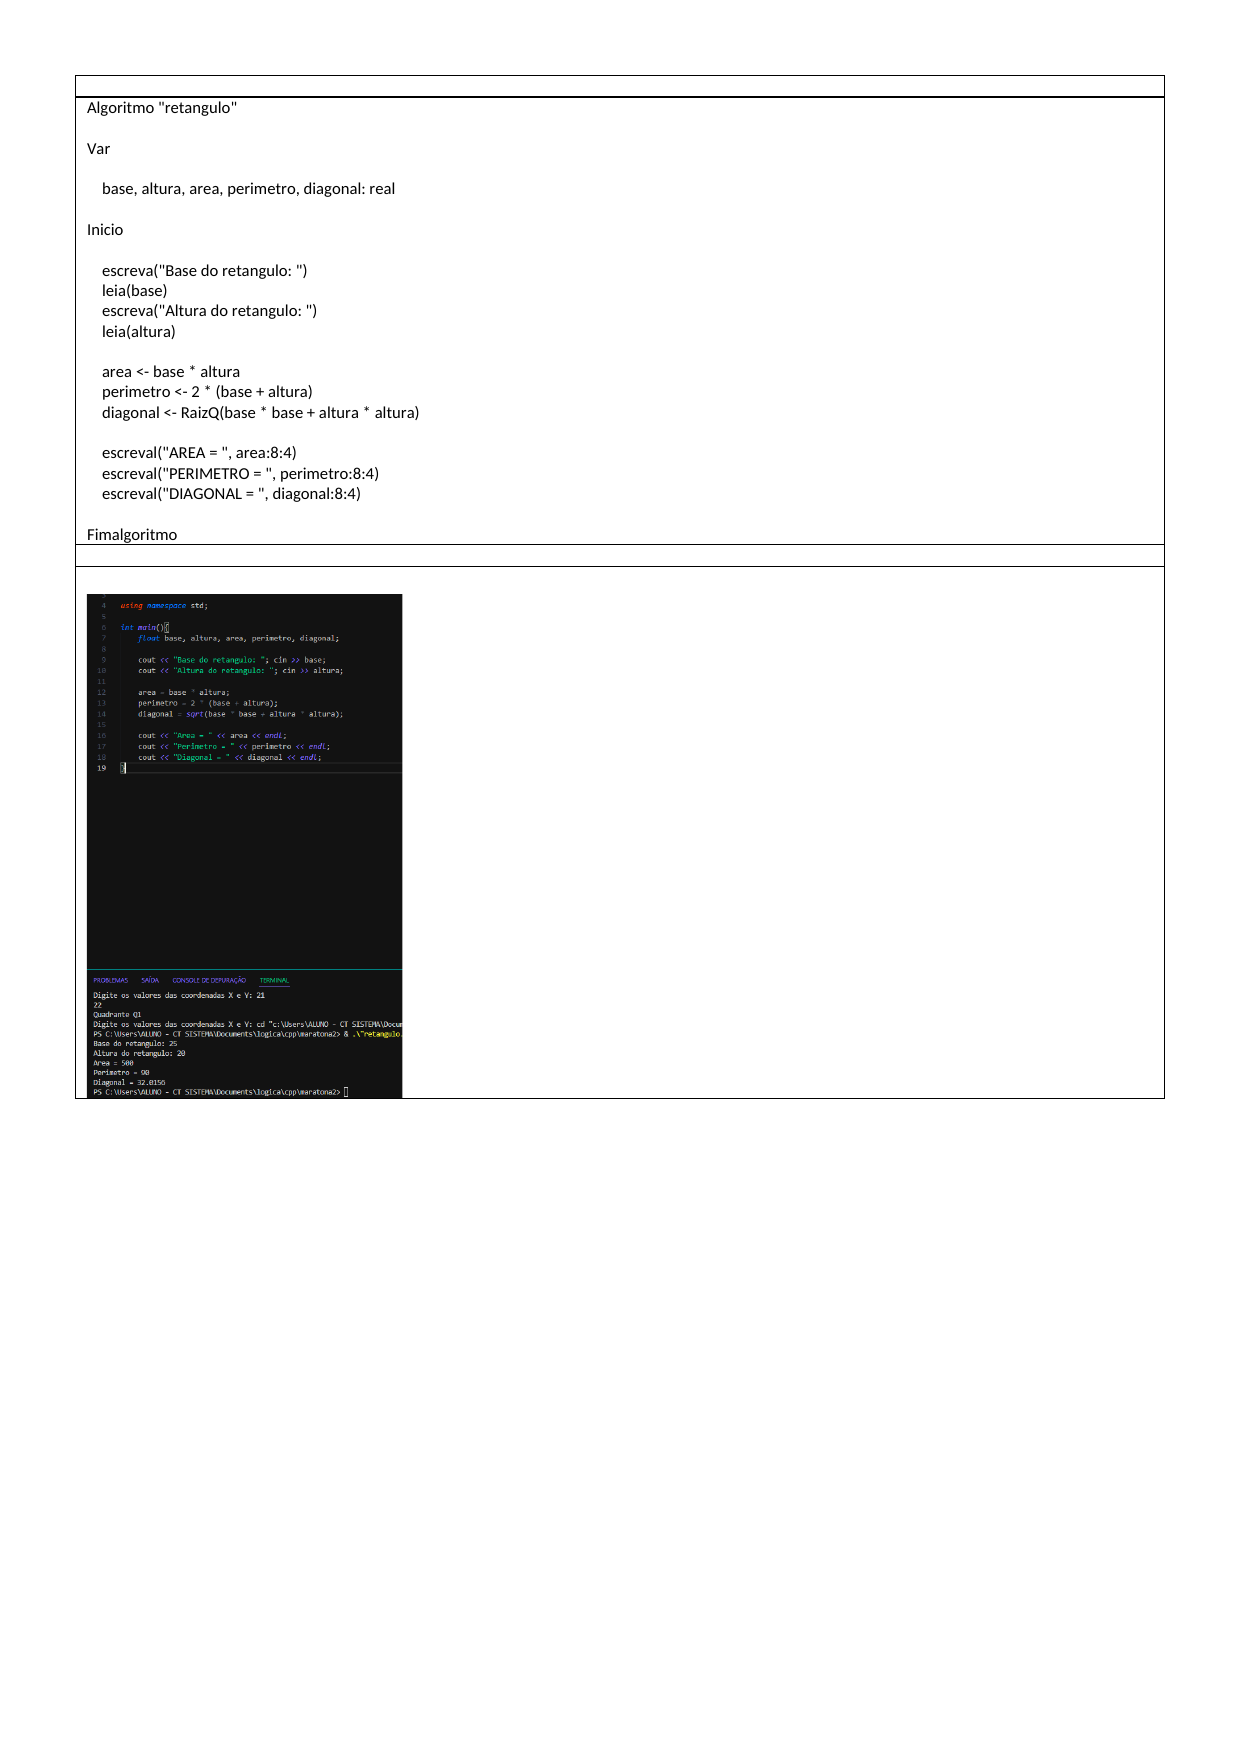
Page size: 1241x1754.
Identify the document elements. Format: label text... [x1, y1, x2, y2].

table_cell [76, 545, 1164, 566]
table_cell Algoritmo "retangulo" Var base, altura, area, perimetro, diagonal: real Inicio escreva("Base do retangulo: ") leia(base) escreva("Altura do retangulo: ") leia(altura) area <- base * altura perimetro <- 2 * (base + altura) diagonal <- RaizQ(base * base + altura * altura) escreval("AREA = ", area:8:4) escreval("PERIMETRO = ", perimetro:8:4) escreval("DIAGONAL = ", diagonal:8:4) Fimalgoritmo [76, 98, 1164, 544]
picture [86, 594, 403, 1099]
table_cell [76, 567, 1164, 1098]
table_header [76, 76, 1164, 96]
